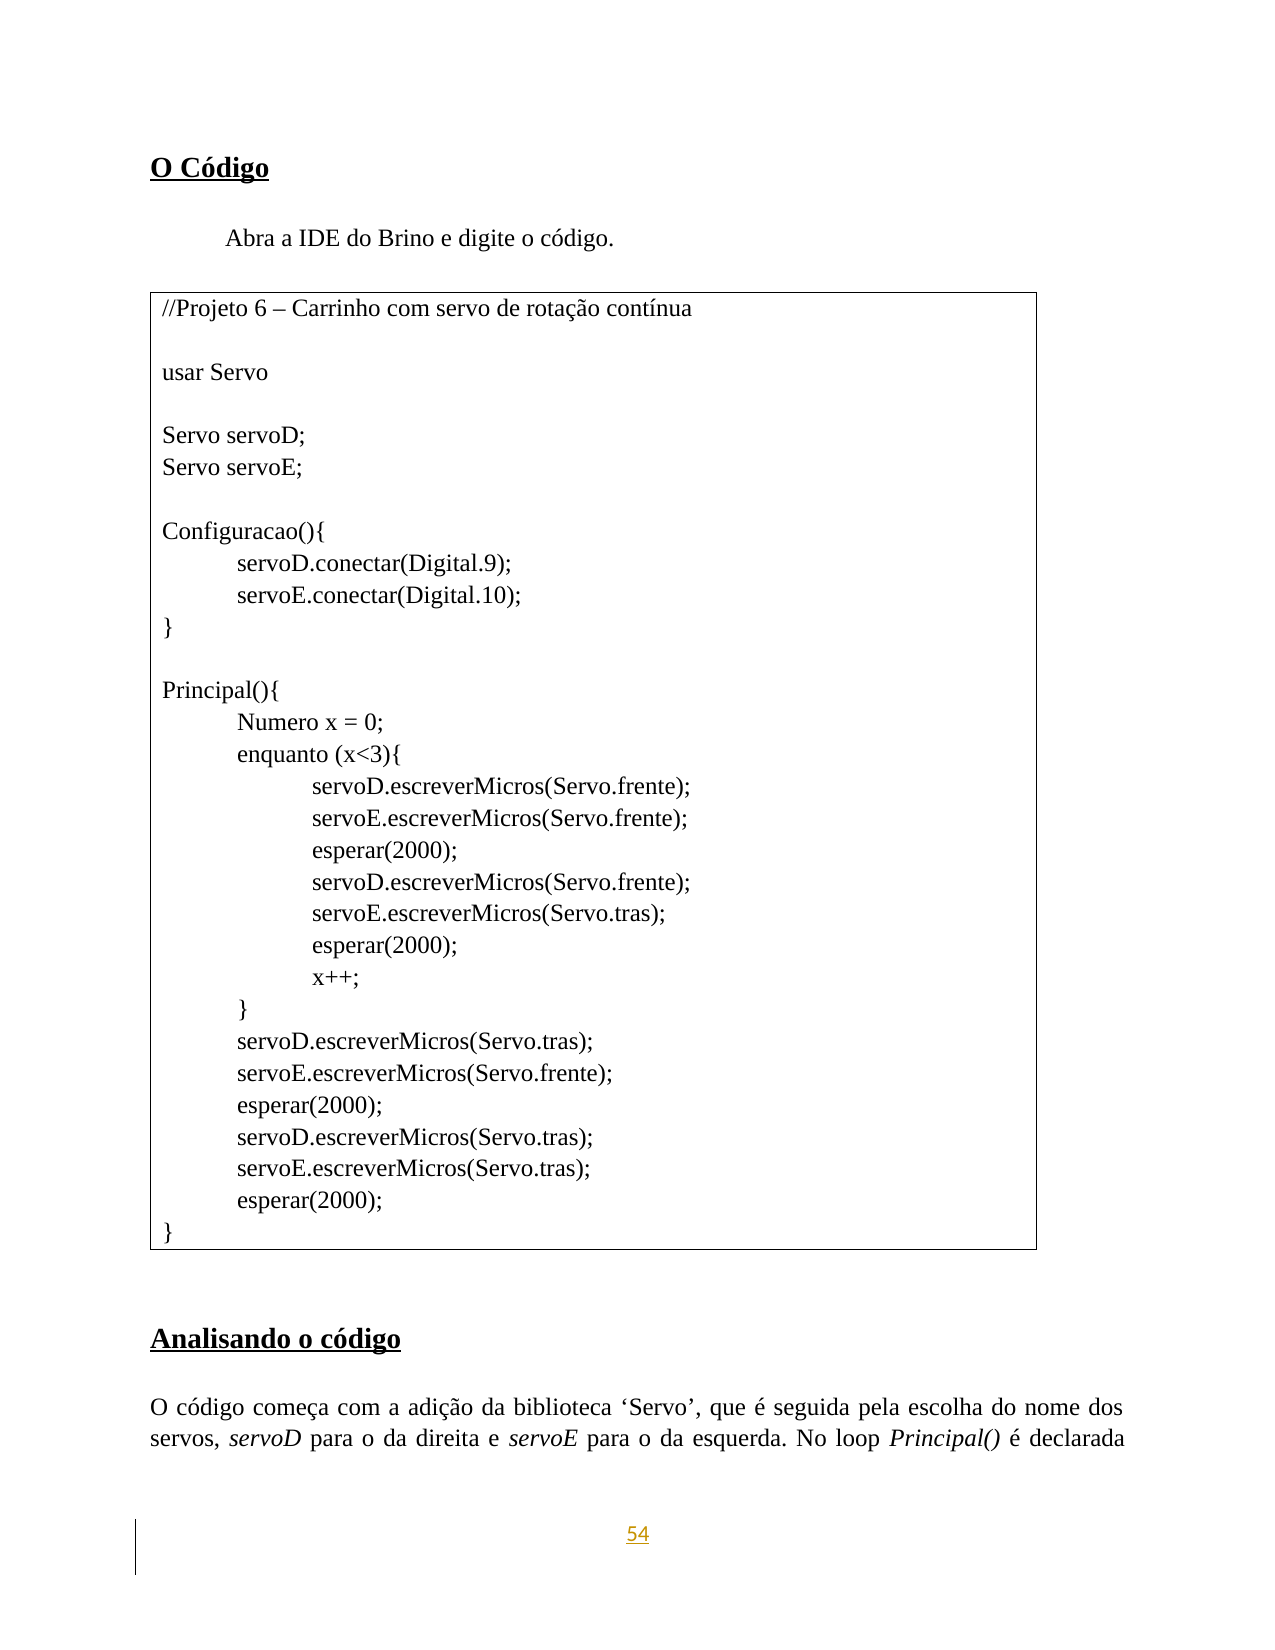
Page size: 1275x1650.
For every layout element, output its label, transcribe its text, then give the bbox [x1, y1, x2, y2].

text O Código [150, 150, 1125, 183]
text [150, 1392, 1125, 1452]
text Abra a IDE do Brino e digite o código. [150, 223, 1125, 252]
table_header //Projeto 6 – Carrinho com servo de rotação contínua usar Servo Servo servoD; Servo servoE; Configuracao(){ servoD.conectar(Digital.9); servoE.conectar(Digital.10); } Principal(){ Numero x = 0; enquanto (x<3){ servoD.escreverMicros(Servo.frente); servoE.escreverMicros(Servo.frente); esperar(2000); servoD.escreverMicros(Servo.frente); servoE.escreverMicros(Servo.tras); esperar(2000); x++; } servoD.escreverMicros(Servo.tras); servoE.escreverMicros(Servo.frente); esperar(2000); servoD.escreverMicros(Servo.tras); servoE.escreverMicros(Servo.tras); esperar(2000); } [151, 293, 1036, 1249]
text Analisando o código [150, 1321, 1125, 1354]
